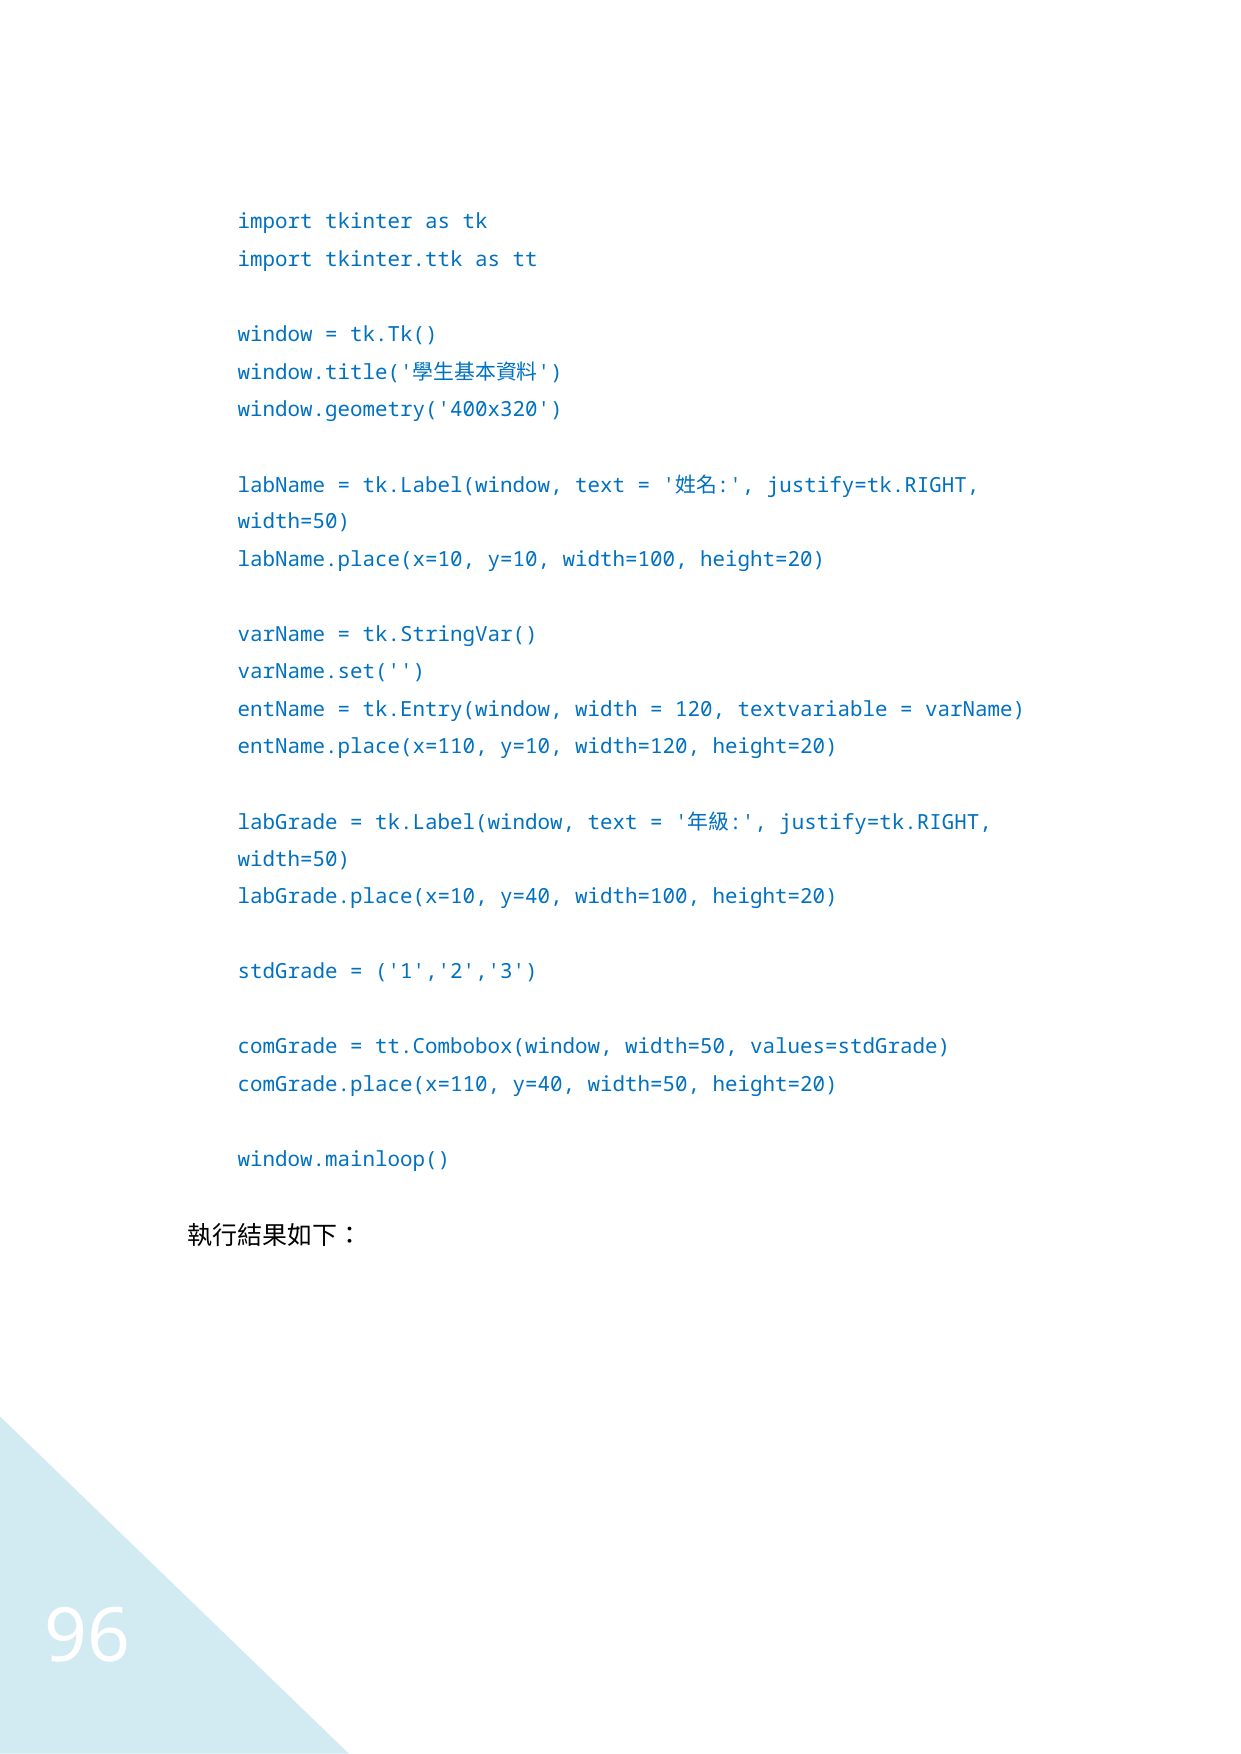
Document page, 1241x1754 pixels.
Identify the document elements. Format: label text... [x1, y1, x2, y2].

list labName = tk.Label(window, text = '姓名:', justify=tk.RIGHT, width=50) [237, 464, 1053, 539]
list comGrade.place(x=110, y=40, width=50, height=20) [237, 1064, 1053, 1102]
list varName = tk.StringVar() [237, 614, 1053, 652]
list window.title('學生基本資料') [237, 352, 1053, 389]
list import tkinter.ttk as tt [237, 239, 1053, 277]
list comGrade = tt.Combobox(window, width=50, values=stdGrade) [237, 1027, 1053, 1064]
list labGrade = tk.Label(window, text = '年級:', justify=tk.RIGHT, width=50) [237, 802, 1053, 877]
list labGrade.place(x=10, y=40, width=100, height=20) [237, 877, 1053, 914]
list window = tk.Tk() [237, 314, 1053, 352]
list labName.place(x=10, y=10, width=100, height=20) [237, 539, 1053, 577]
list entName.place(x=110, y=10, width=120, height=20) [237, 727, 1053, 764]
list varName.set('') [237, 652, 1053, 689]
list window.mainloop() [237, 1139, 1053, 1177]
list window.geometry('400x320') [237, 389, 1053, 427]
list stdGrade = ('1','2','3') [237, 952, 1053, 989]
text 執行結果如下： [187, 1214, 1053, 1252]
list import tkinter as tk [237, 202, 1053, 239]
list entName = tk.Entry(window, width = 120, textvariable = varName) [237, 689, 1053, 727]
